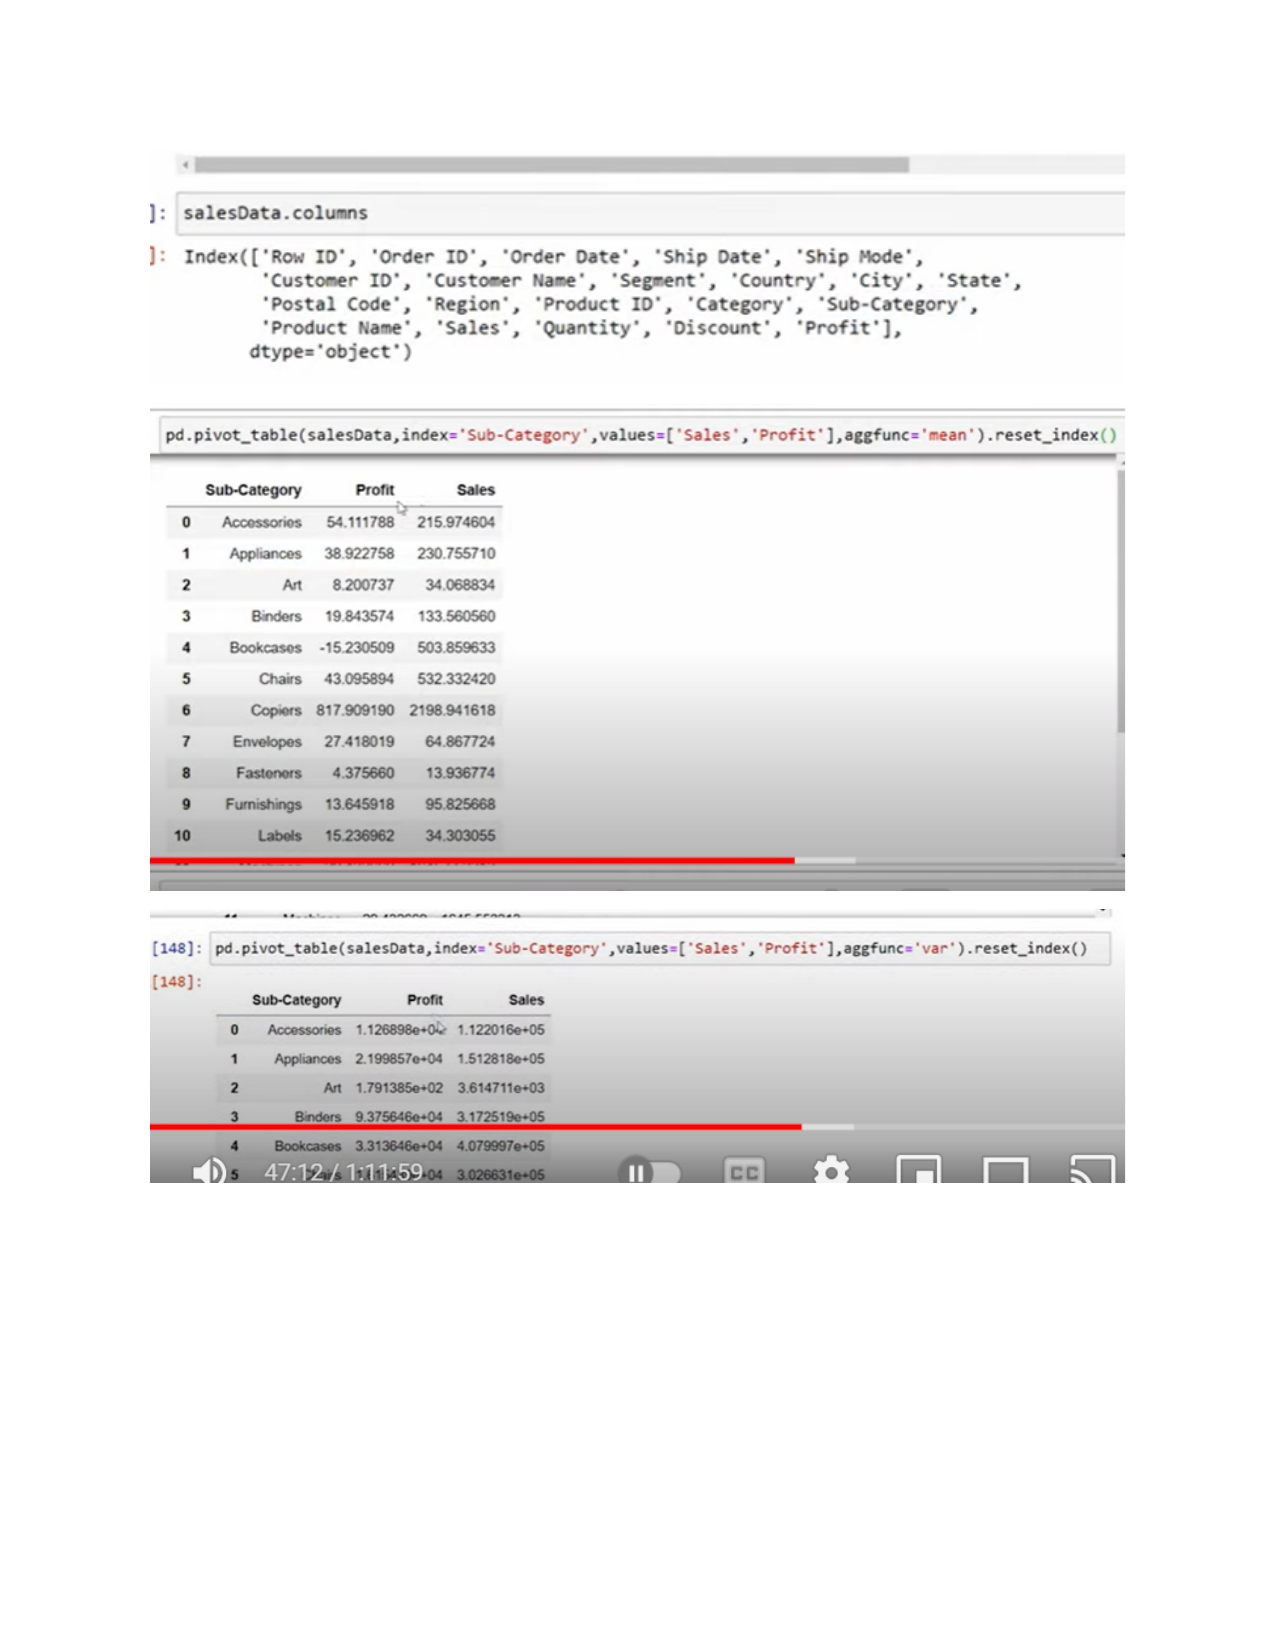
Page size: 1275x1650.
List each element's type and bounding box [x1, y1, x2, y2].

picture [150, 150, 1125, 385]
picture [150, 909, 1125, 1183]
picture [150, 403, 1125, 891]
